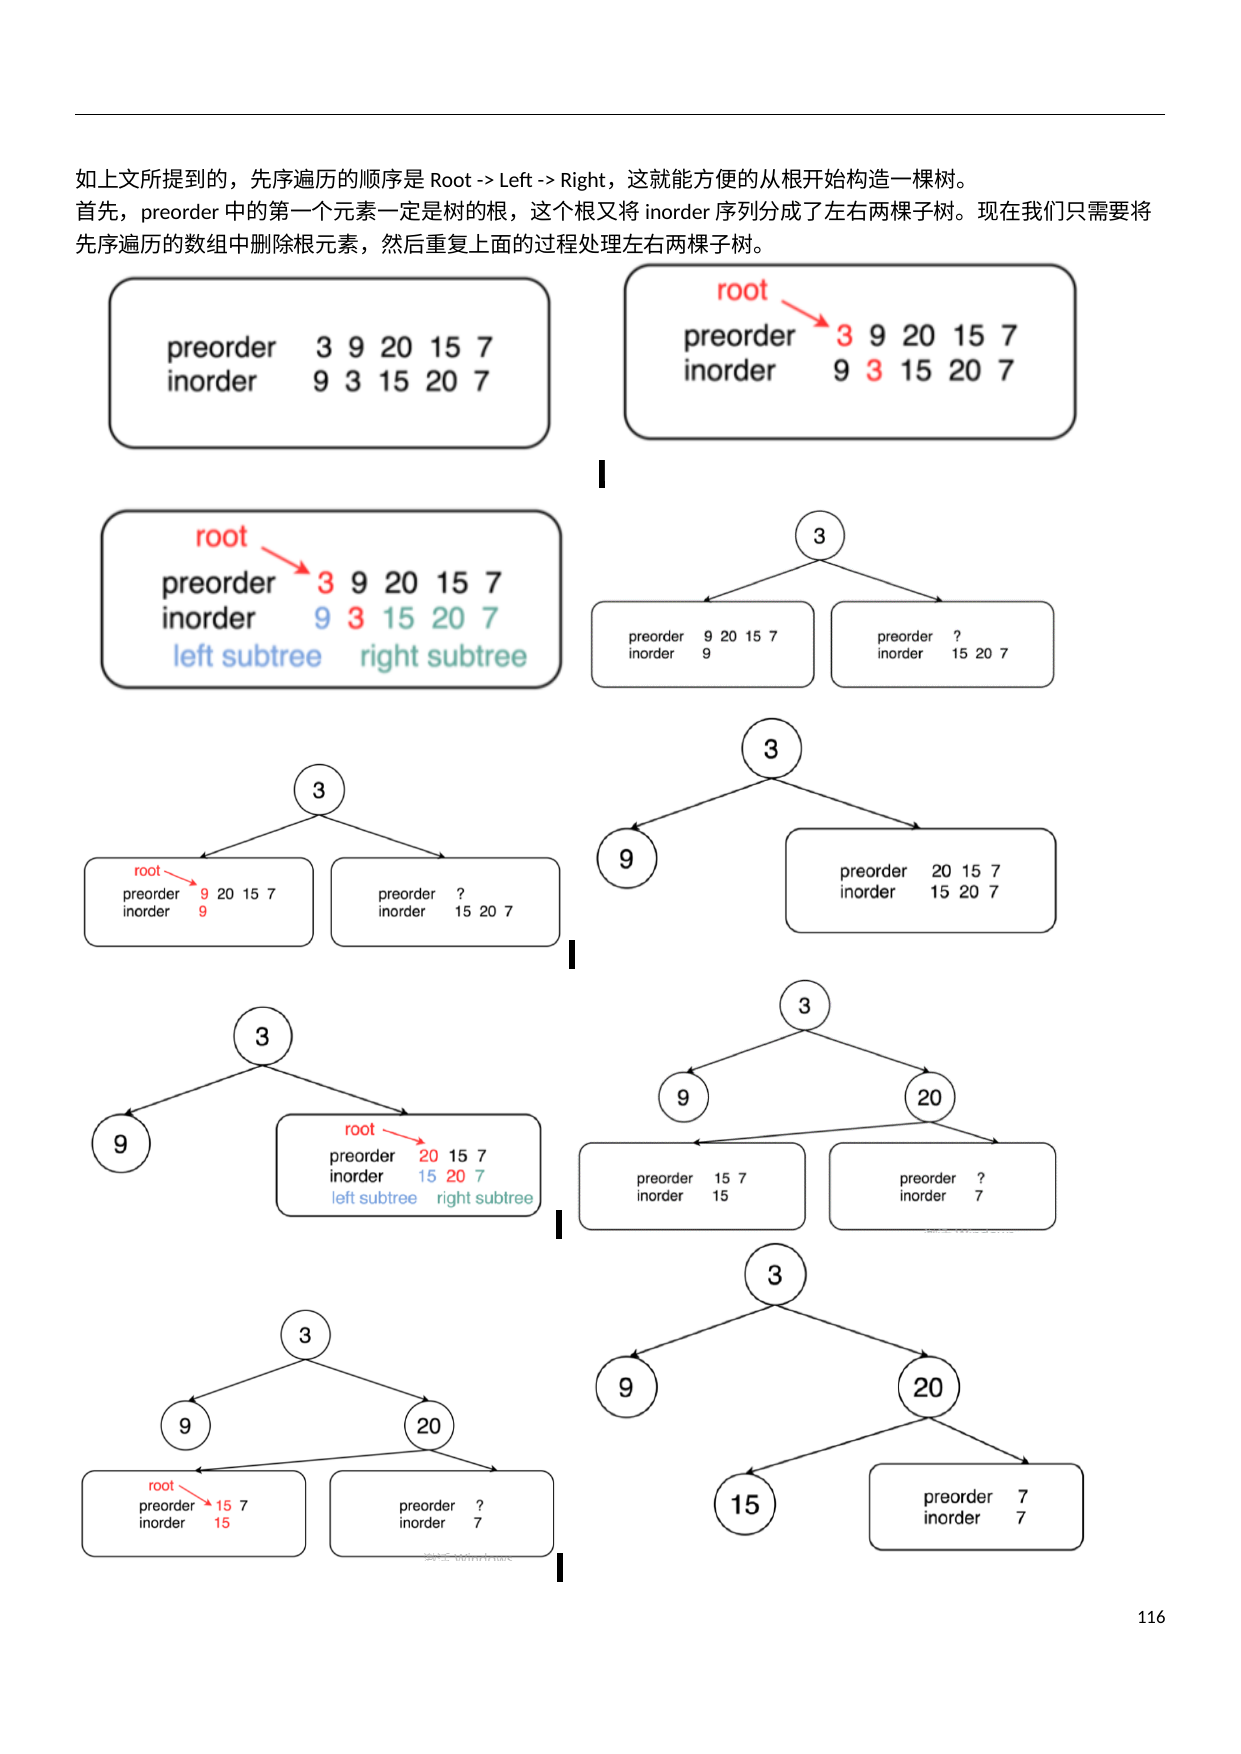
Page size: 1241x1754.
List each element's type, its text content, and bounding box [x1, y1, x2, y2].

picture [75, 486, 1068, 710]
text 首先，preorder 中的第一个元素一定是树的根，这个根又将 inorder 序列分成了左右两棵子树。现在我们只需要将先序遍历的数组中删除根元素，然后重复上面的过程处理左右两棵子树。 [75, 194, 1165, 259]
picture [75, 1299, 558, 1561]
picture [75, 996, 556, 1233]
picture [75, 748, 569, 954]
picture [575, 713, 1086, 954]
picture [80, 270, 599, 481]
picture [604, 258, 1121, 481]
picture [562, 973, 1095, 1561]
text 如上文所提到的，先序遍历的顺序是 Root -> Left -> Right，这就能方便的从根开始构造一棵树。 [75, 161, 1165, 194]
